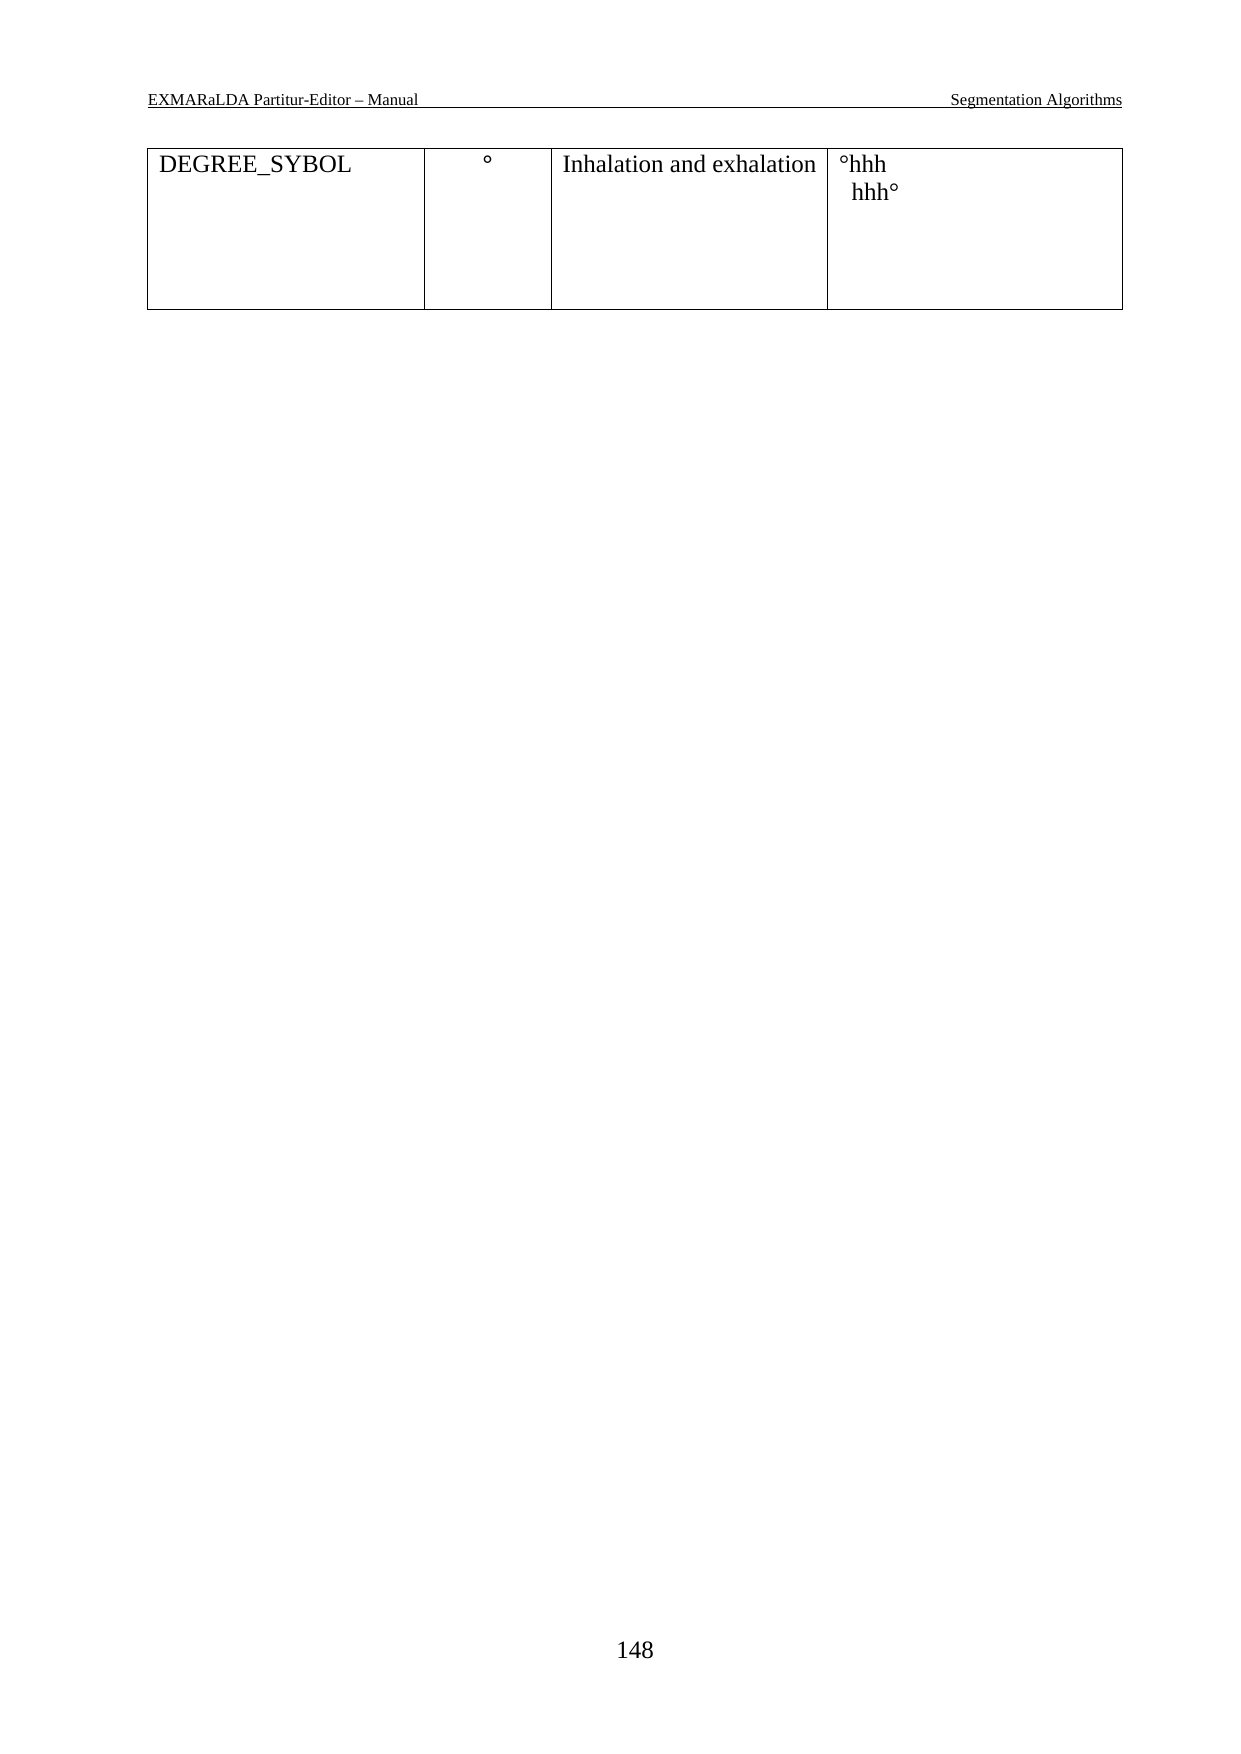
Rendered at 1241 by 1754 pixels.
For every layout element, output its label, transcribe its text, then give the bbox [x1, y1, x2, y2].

table_cell ° [425, 149, 551, 308]
table_cell °hhh hhh° [828, 149, 1122, 308]
table_cell DEGREE_SYBOL [148, 149, 424, 308]
table_cell Inhalation and exhalation [552, 149, 827, 308]
